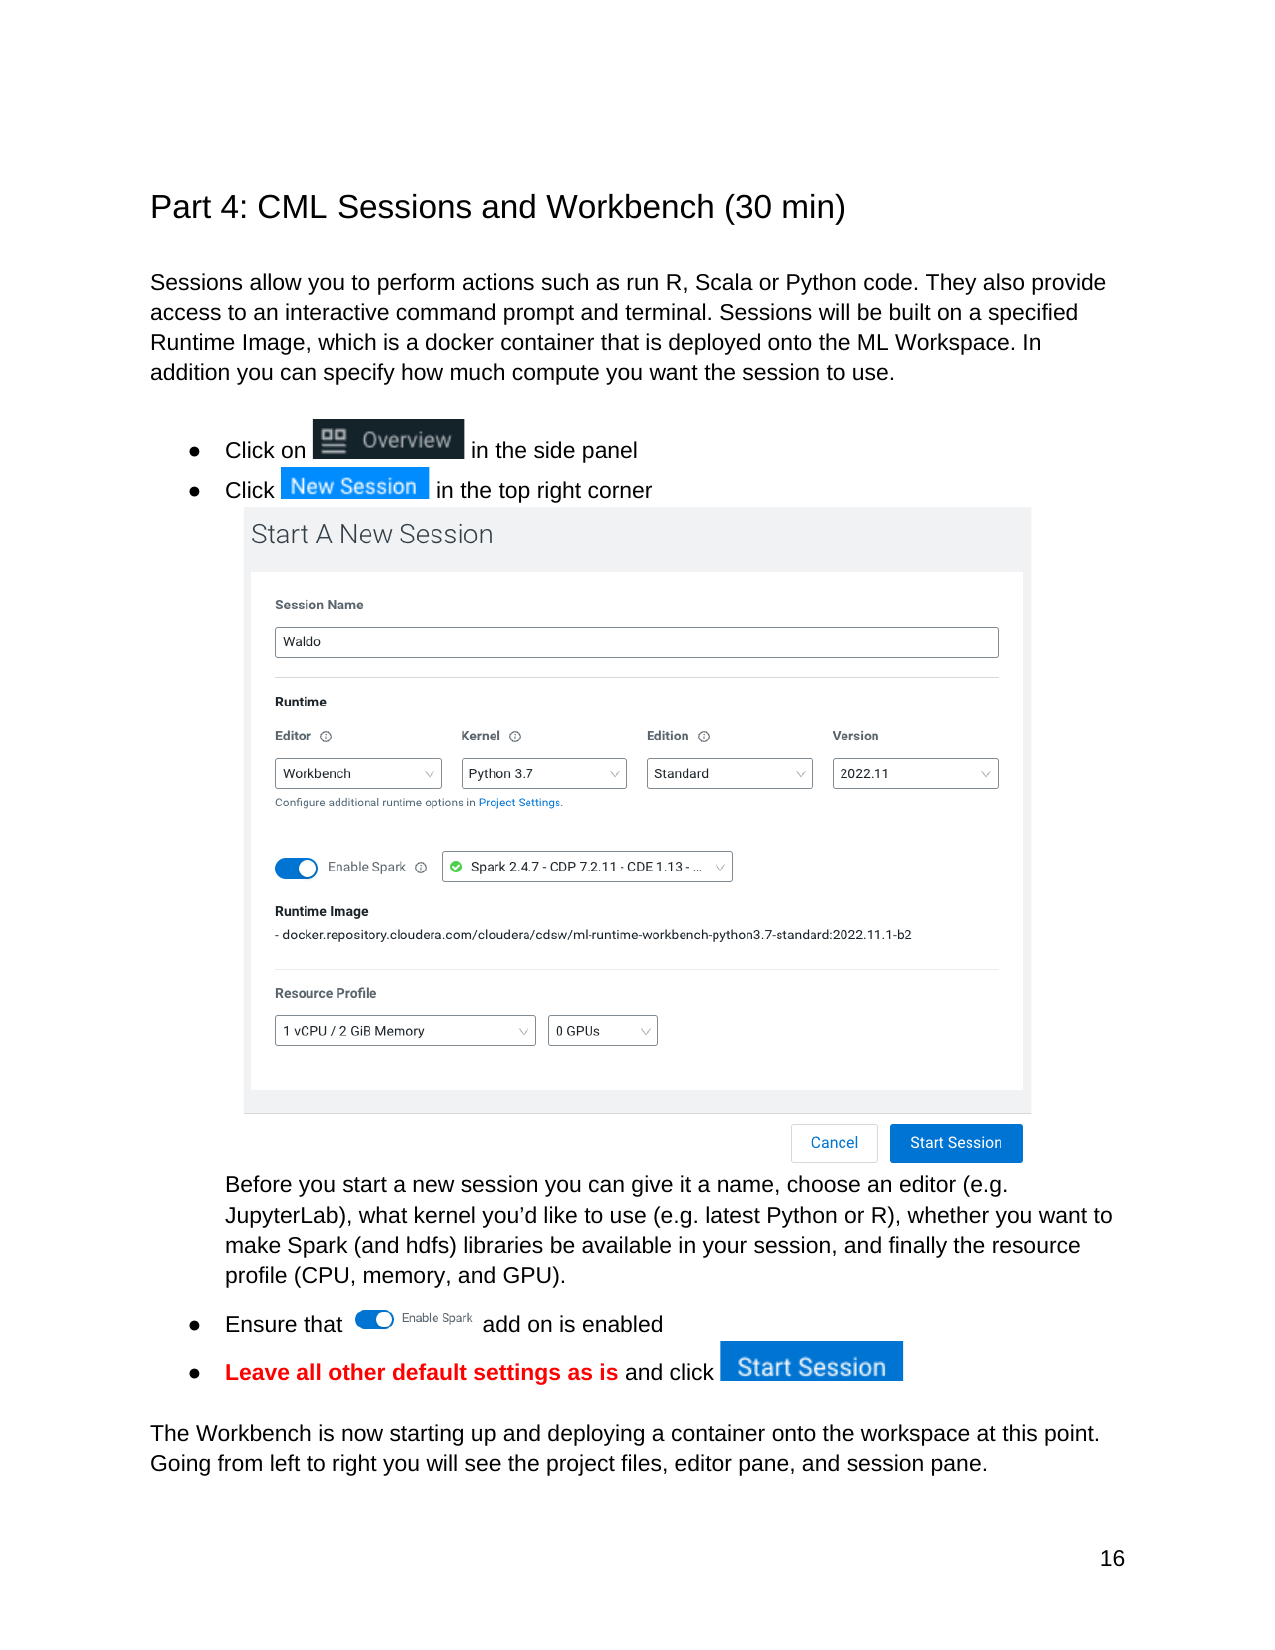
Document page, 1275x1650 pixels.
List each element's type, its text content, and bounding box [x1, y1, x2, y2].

list Click on in the side panel [187, 420, 1125, 464]
picture [348, 1292, 477, 1333]
picture [243, 507, 1032, 1168]
text The Workbench is now starting up and deploying a container onto the workspace at this point. Going from left to right you will see the project files, editor pane, and session pane. [150, 1419, 1125, 1476]
list Ensure that add on is enabled [187, 1292, 1125, 1338]
list Click in the top right corner [187, 467, 1125, 504]
picture [720, 1341, 904, 1381]
text Sessions allow you to perform actions such as run R, Scala or Python code. They also provide access to an interactive command prompt and terminal. Sessions will be built on a specified Runtime Image, which is a docker container that is deployed onto the ML Workspace. In addition you can specify how much compute you want the session to use. [150, 269, 1125, 386]
text Before you start a new session you can give it a name, choose an editor (e.g. JupyterLab), what kernel you’d like to use (e.g. latest Python or R), whether you want to make Spark (and hdfs) libraries be available in your session, and finally the resource profile (CPU, memory, and GPU). [225, 1171, 1125, 1288]
picture [281, 467, 430, 499]
subtitle Part 4: CML Sessions and Workbench (30 min) [150, 187, 1125, 226]
picture [312, 419, 465, 459]
list Leave all other default settings as is and click [187, 1341, 1125, 1385]
